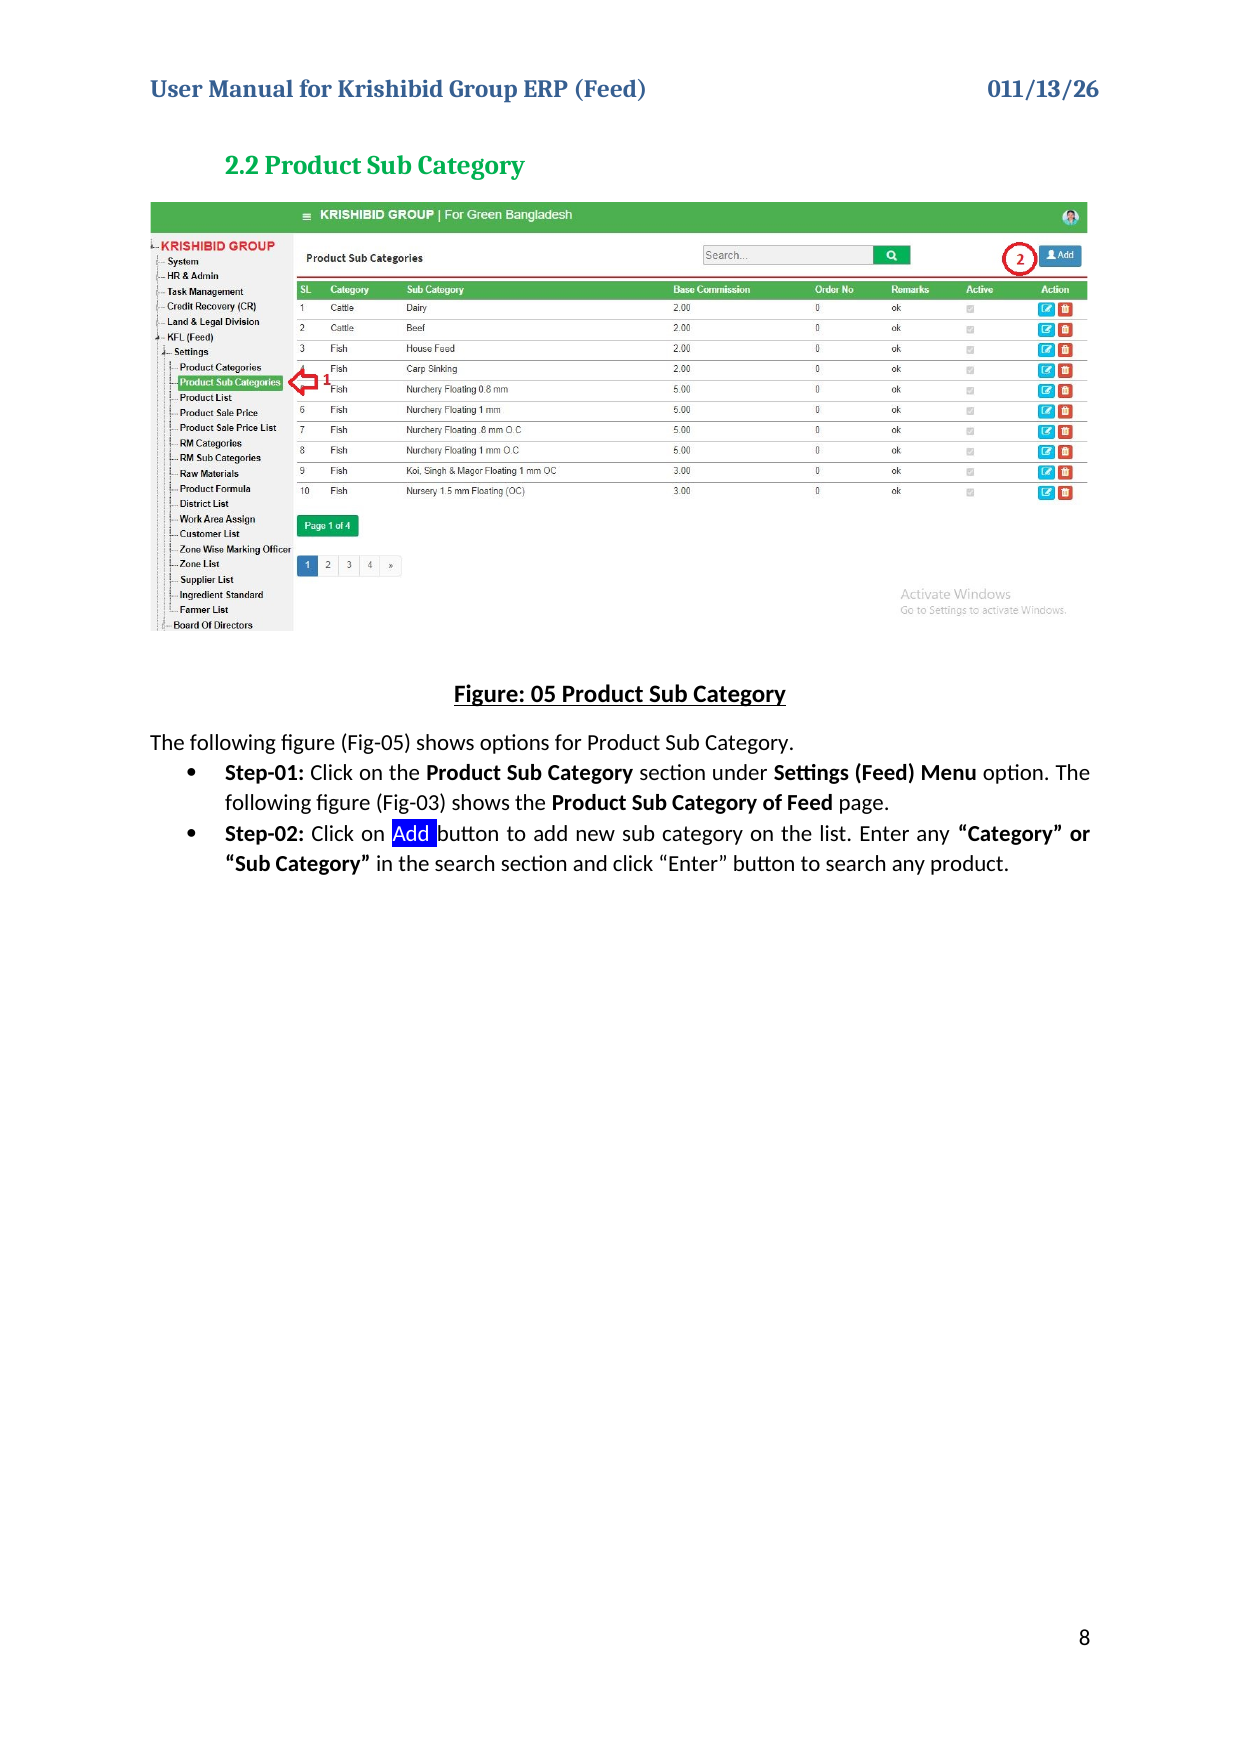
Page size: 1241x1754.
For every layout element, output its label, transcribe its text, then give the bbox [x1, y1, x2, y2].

list Step-02: Click on Add button to add new sub category on the list. Enter any “Category” or “Sub Category” in the search section and click “Enter” button to search any product. [187, 819, 1090, 877]
subtitle 2.2 Product Sub Category [150, 150, 1090, 181]
text Figure: 05 Product Sub Category [150, 678, 1090, 709]
list Step-01: Click on the Product Sub Category section under Settings (Feed) Menu option. The following figure (Fig-03) shows the Product Sub Category of Feed page. [187, 758, 1090, 817]
text The following figure (Fig-05) shows options for Product Sub Category. [150, 728, 1090, 756]
picture [150, 202, 1087, 630]
